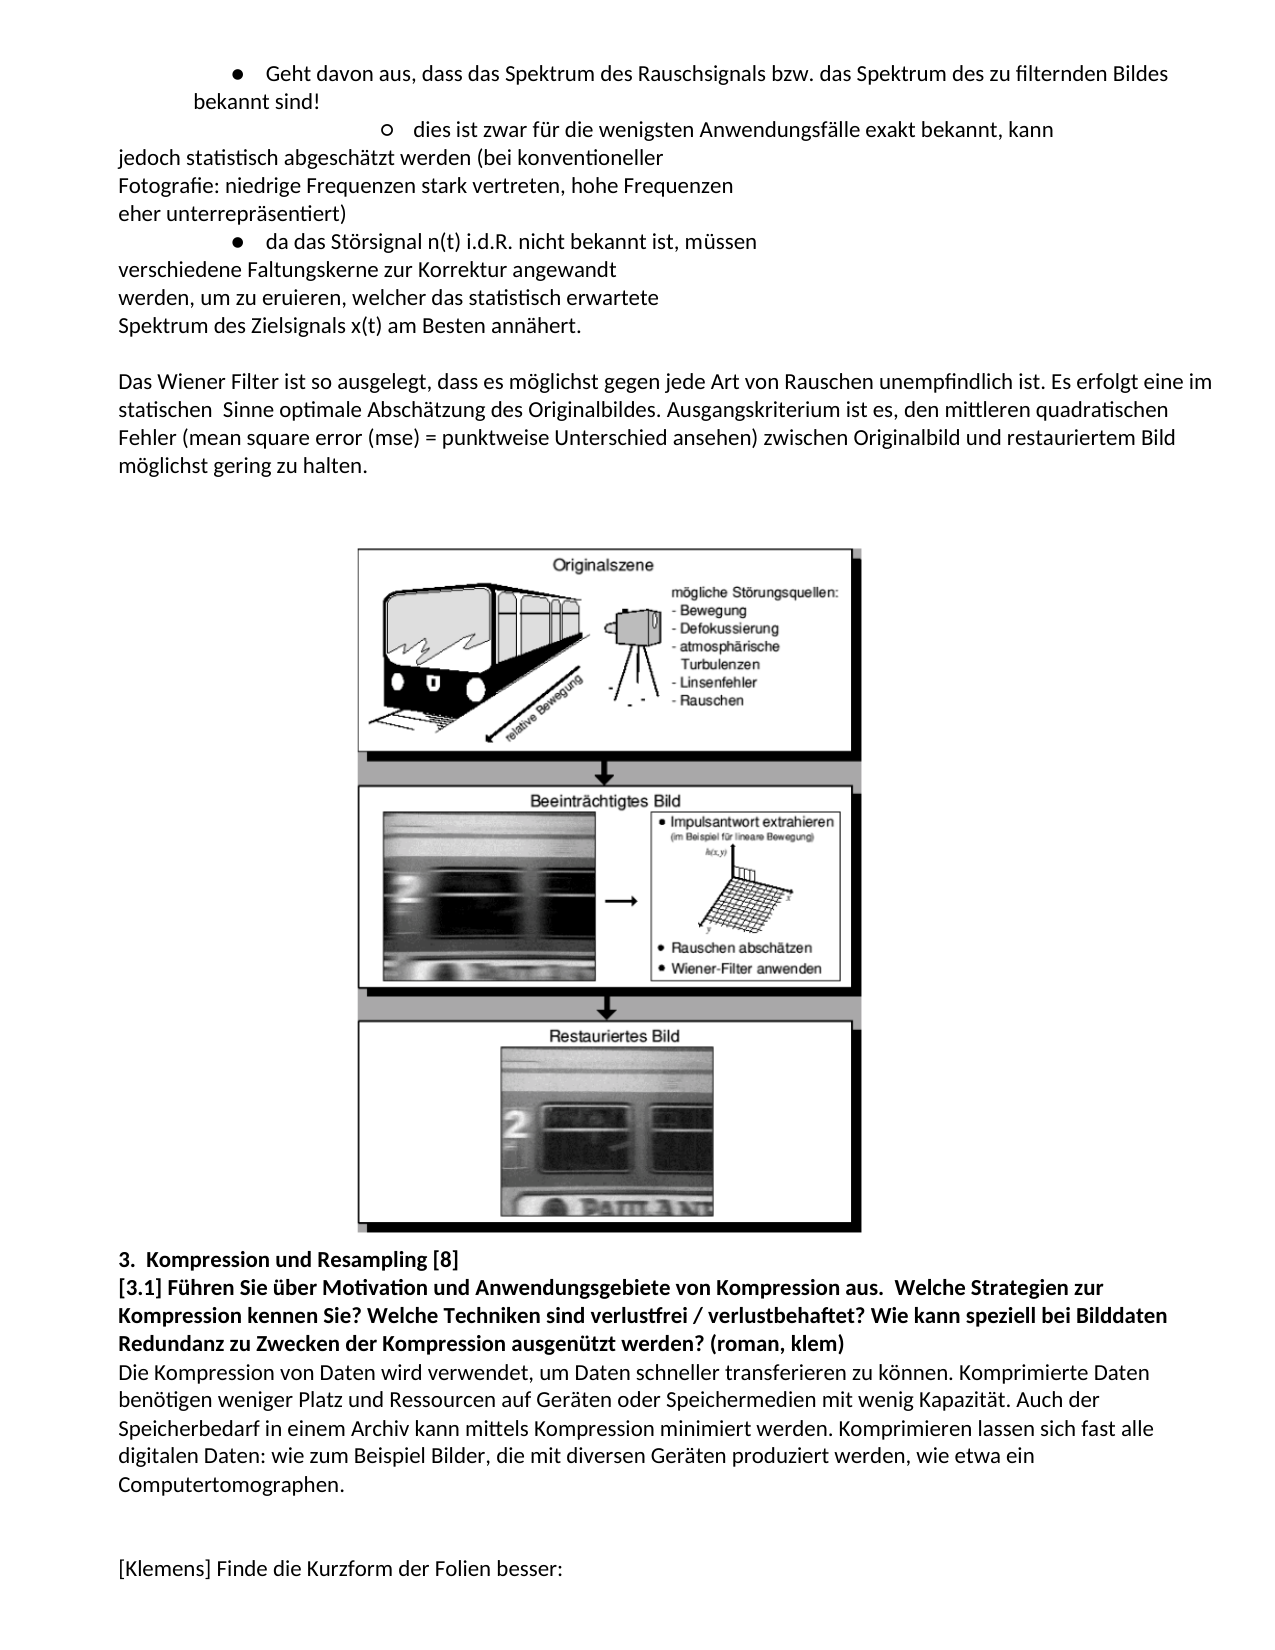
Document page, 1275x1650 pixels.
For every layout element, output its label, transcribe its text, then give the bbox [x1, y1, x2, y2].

text 3. Kompression und Resampling [8] [118, 1246, 1216, 1273]
text jedoch statistisch abgeschätzt werden (bei konventioneller [118, 143, 1216, 171]
text [3.1] Führen Sie über Motivation und Anwendungsgebiete von Kompression aus. Welche Strategien zur Kompression kennen Sie? Welche Techniken sind verlustfrei / verlustbehaftet? Wie kann speziell bei Bilddaten Redundanz zu Zwecken der Kompression ausgenützt werden? (roman, klem) [118, 1273, 1216, 1358]
text verschiedene Faltungskerne zur Korrektur angewandt [118, 255, 1216, 283]
text werden, um zu eruieren, welcher das statistisch erwartete [118, 283, 1216, 311]
text Fotografie: niedrige Frequenzen stark vertreten, hohe Frequenzen [118, 171, 1216, 199]
text eher unterrepräsentiert) [118, 199, 1216, 227]
list Geht davon aus, dass das Spektrum des Rauschsignals bzw. das Spektrum des zu filternden Bildes bekannt sind! [193, 59, 1216, 115]
text Spektrum des Zielsignals x(t) am Besten annähert. [118, 311, 1216, 339]
text [Klemens] Finde die Kurzform der Folien besser: [118, 1554, 1216, 1582]
list dies ist zwar für die wenigsten Anwendungsfälle exakt bekannt, kann [268, 115, 1216, 143]
picture [339, 535, 874, 1246]
text Das Wiener Filter ist so ausgelegt, dass es möglichst gegen jede Art von Rauschen unempfindlich ist. Es erfolgt eine im statischen Sinne optimale Abschätzung des Originalbildes. Ausgangskriterium ist es, den mittleren quadratischen Fehler (mean square error (mse) = punktweise Unterschied ansehen) zwischen Originalbild und restauriertem Bild möglichst gering zu halten. [118, 367, 1216, 479]
list da das Störsignal n(t) i.d.R. nicht bekannt ist, müssen [193, 227, 1216, 255]
text Die Kompression von Daten wird verwendet, um Daten schneller transferieren zu können. Komprimierte Daten benötigen weniger Platz und Ressourcen auf Geräten oder Speichermedien mit wenig Kapazität. Auch der Speicherbedarf in einem Archiv kann mittels Kompression minimiert werden. Komprimieren lassen sich fast alle digitalen Daten: wie zum Beispiel Bilder, die mit diversen Geräten produziert werden, wie etwa ein Computertomographen. [118, 1358, 1216, 1498]
